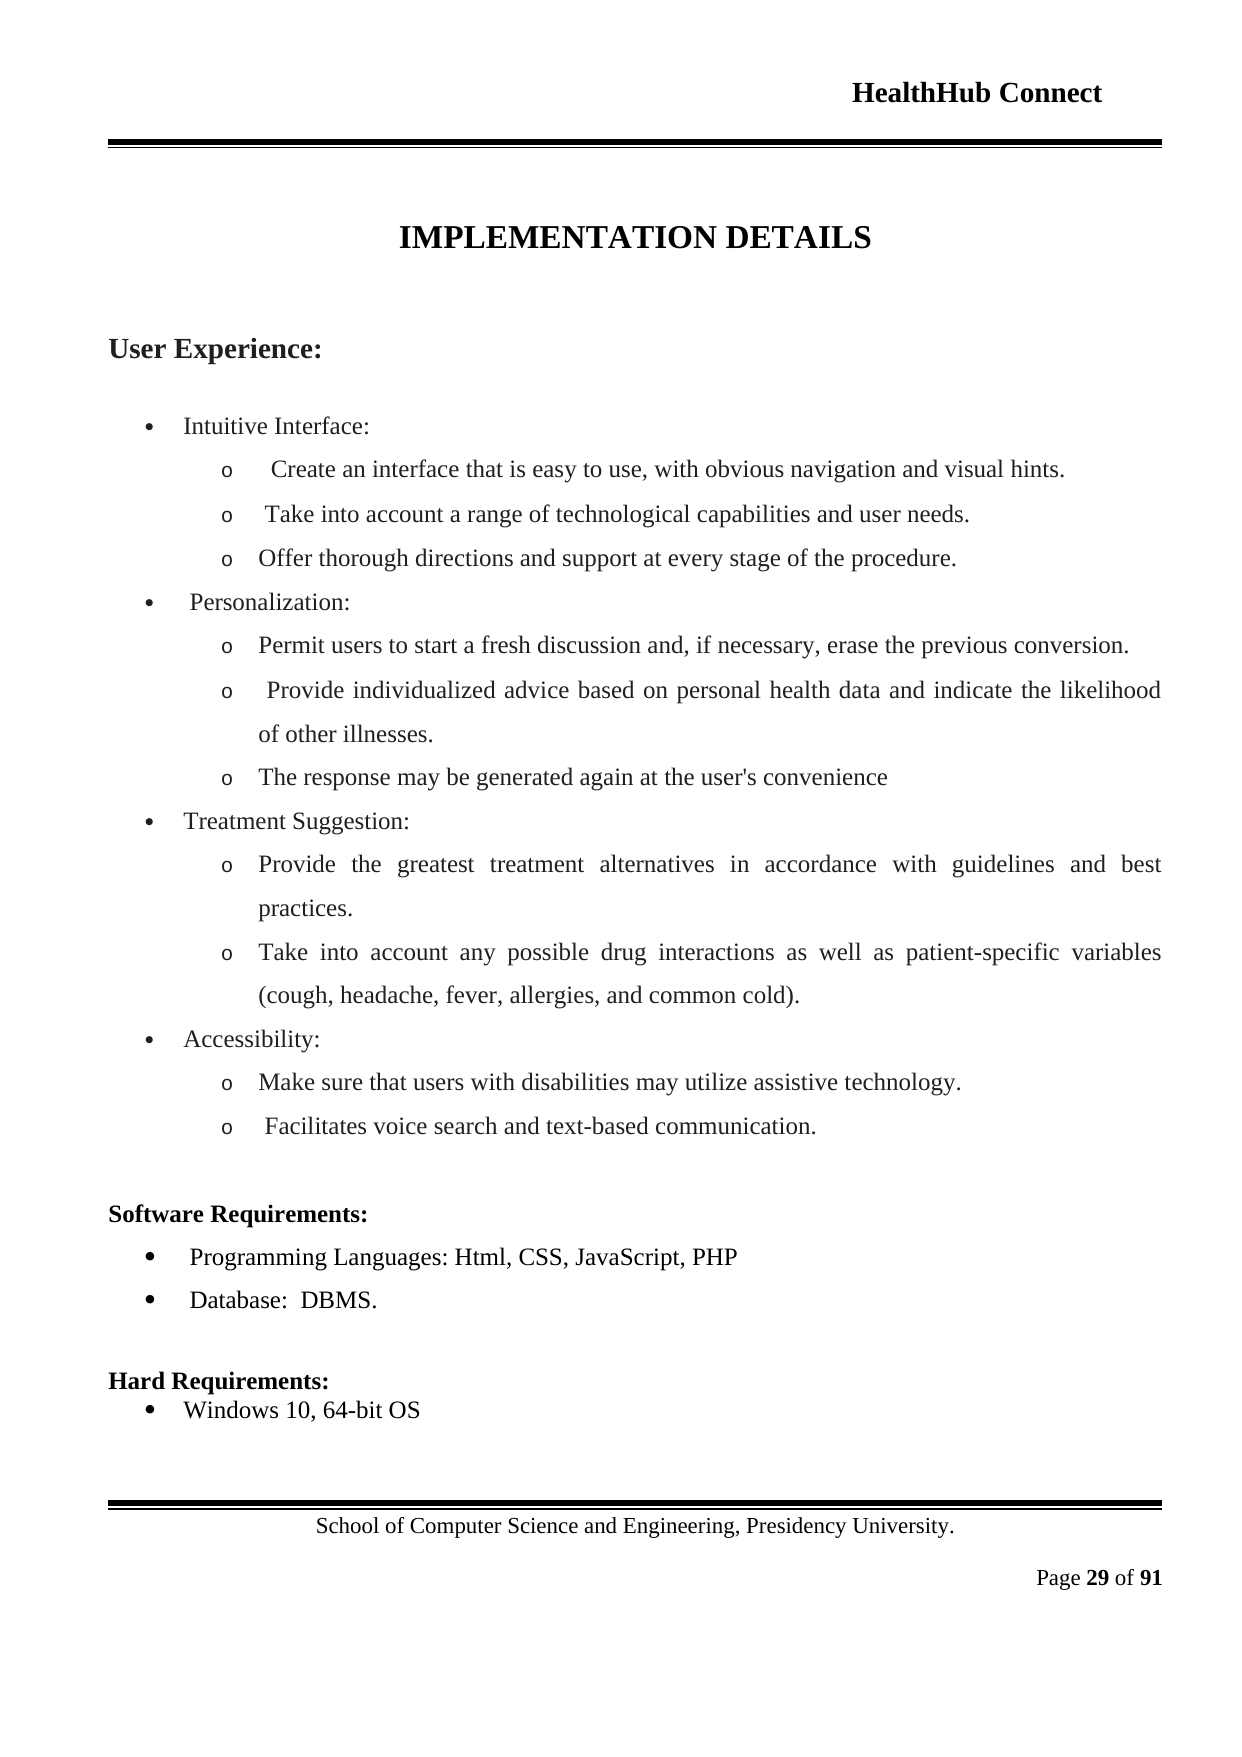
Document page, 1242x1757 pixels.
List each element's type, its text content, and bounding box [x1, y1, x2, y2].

list Make sure that users with disabilities may utilize assistive technology. [221, 1067, 1162, 1096]
text Software Requirements: [108, 1199, 1162, 1227]
list Provide the greatest treatment alternatives in accordance with guidelines and best practices. [221, 849, 1162, 922]
list Database: DBMS. [146, 1285, 1162, 1314]
list Programming Languages: Html, CSS, JavaScript, PHP [146, 1242, 1162, 1271]
list Treatment Suggestion: [146, 806, 1162, 835]
list Permit users to start a fresh discussion and, if necessary, erase the previous conversion. [221, 631, 1162, 660]
text IMPLEMENTATION DETAILS [108, 217, 1162, 256]
text Hard Requirements: [108, 1366, 1162, 1395]
list Windows 10, 64-bit OS [146, 1395, 1162, 1424]
list Offer thorough directions and support at every stage of the procedure. [221, 543, 1162, 573]
list Personalization: [146, 587, 1162, 616]
list Take into account any possible drug interactions as well as patient-specific variables (cough, headache, fever, allergies, and common cold). [221, 937, 1162, 1009]
list Intuitive Interface: [146, 411, 1162, 440]
list Provide individualized advice based on personal health data and indicate the likelihood of other illnesses. [221, 675, 1162, 748]
list The response may be generated again at the user's convenience [221, 762, 1162, 792]
list Facilitates voice search and text-based communication. [221, 1111, 1162, 1141]
list Create an interface that is easy to use, with obvious navigation and visual hints. [221, 454, 1162, 484]
list Take into account a range of technological capabilities and user needs. [221, 499, 1162, 528]
text User Experience: [108, 332, 1162, 365]
list Accessibility: [146, 1024, 1162, 1052]
